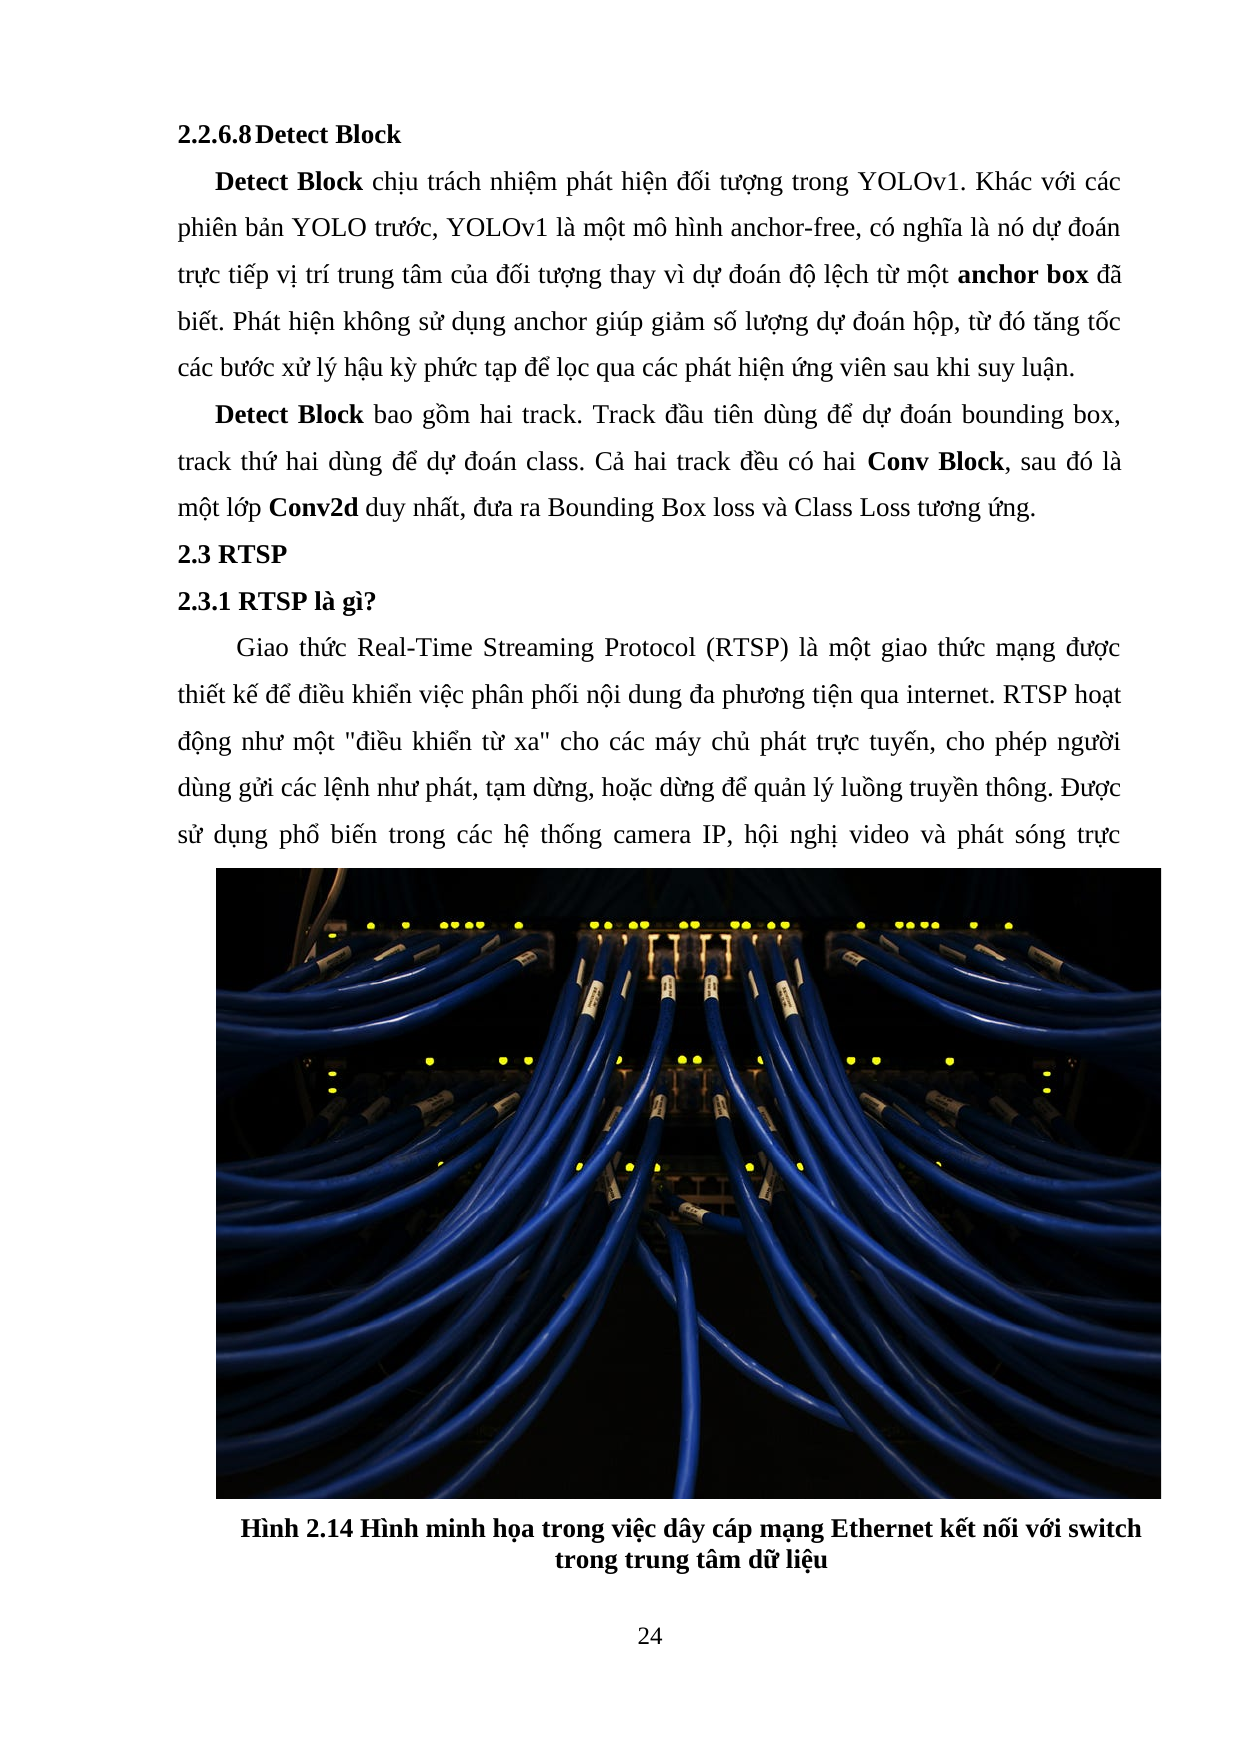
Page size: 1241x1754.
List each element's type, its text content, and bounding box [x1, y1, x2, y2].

list Detect Block [177, 118, 1122, 149]
text 2.3.1 RTSP là gì? [177, 585, 1122, 616]
picture [216, 868, 1162, 1499]
text 2.3 RTSP [177, 538, 1122, 569]
text Giao thức Real-Time Streaming Protocol (RTSP) là một giao thức mạng được thiết kế để điều khiển việc phân phối nội dung đa phương tiện qua internet. RTSP hoạt động như một "điều khiển từ xa" cho các máy chủ phát trực tuyến, cho phép người dùng gửi các lệnh như phát, tạm dừng, hoặc dừng để quản lý luồng truyền thông. Được sử dụng phổ biến trong các hệ thống camera IP, hội nghị video và phát sóng trực tuyến, RTSP đóng vai trò quan trọng trong việc cung cấp khả năng điều khiển thời gian thực cho các ứng dụng phát trực tuyến đa phương tiện. [177, 631, 1122, 849]
text Detect Block chịu trách nhiệm phát hiện đối tượng trong YOLOv1. Khác với các phiên bản YOLO trước, YOLOv1 là một mô hình anchor-free, có nghĩa là nó dự đoán trực tiếp vị trí trung tâm của đối tượng thay vì dự đoán độ lệch từ một anchor box đã biết. Phát hiện không sử dụng anchor giúp giảm số lượng dự đoán hộp, từ đó tăng tốc các bước xử lý hậu kỳ phức tạp để lọc qua các phát hiện ứng viên sau khi suy luận. [177, 165, 1122, 383]
text Detect Block bao gồm hai track. Track đầu tiên dùng để dự đoán bounding box, track thứ hai dùng để dự đoán class. Cả hai track đều có hai Conv Block, sau đó là một lớp Conv2d duy nhất, đưa ra Bounding Box loss và Class Loss tương ứng. [177, 398, 1122, 523]
